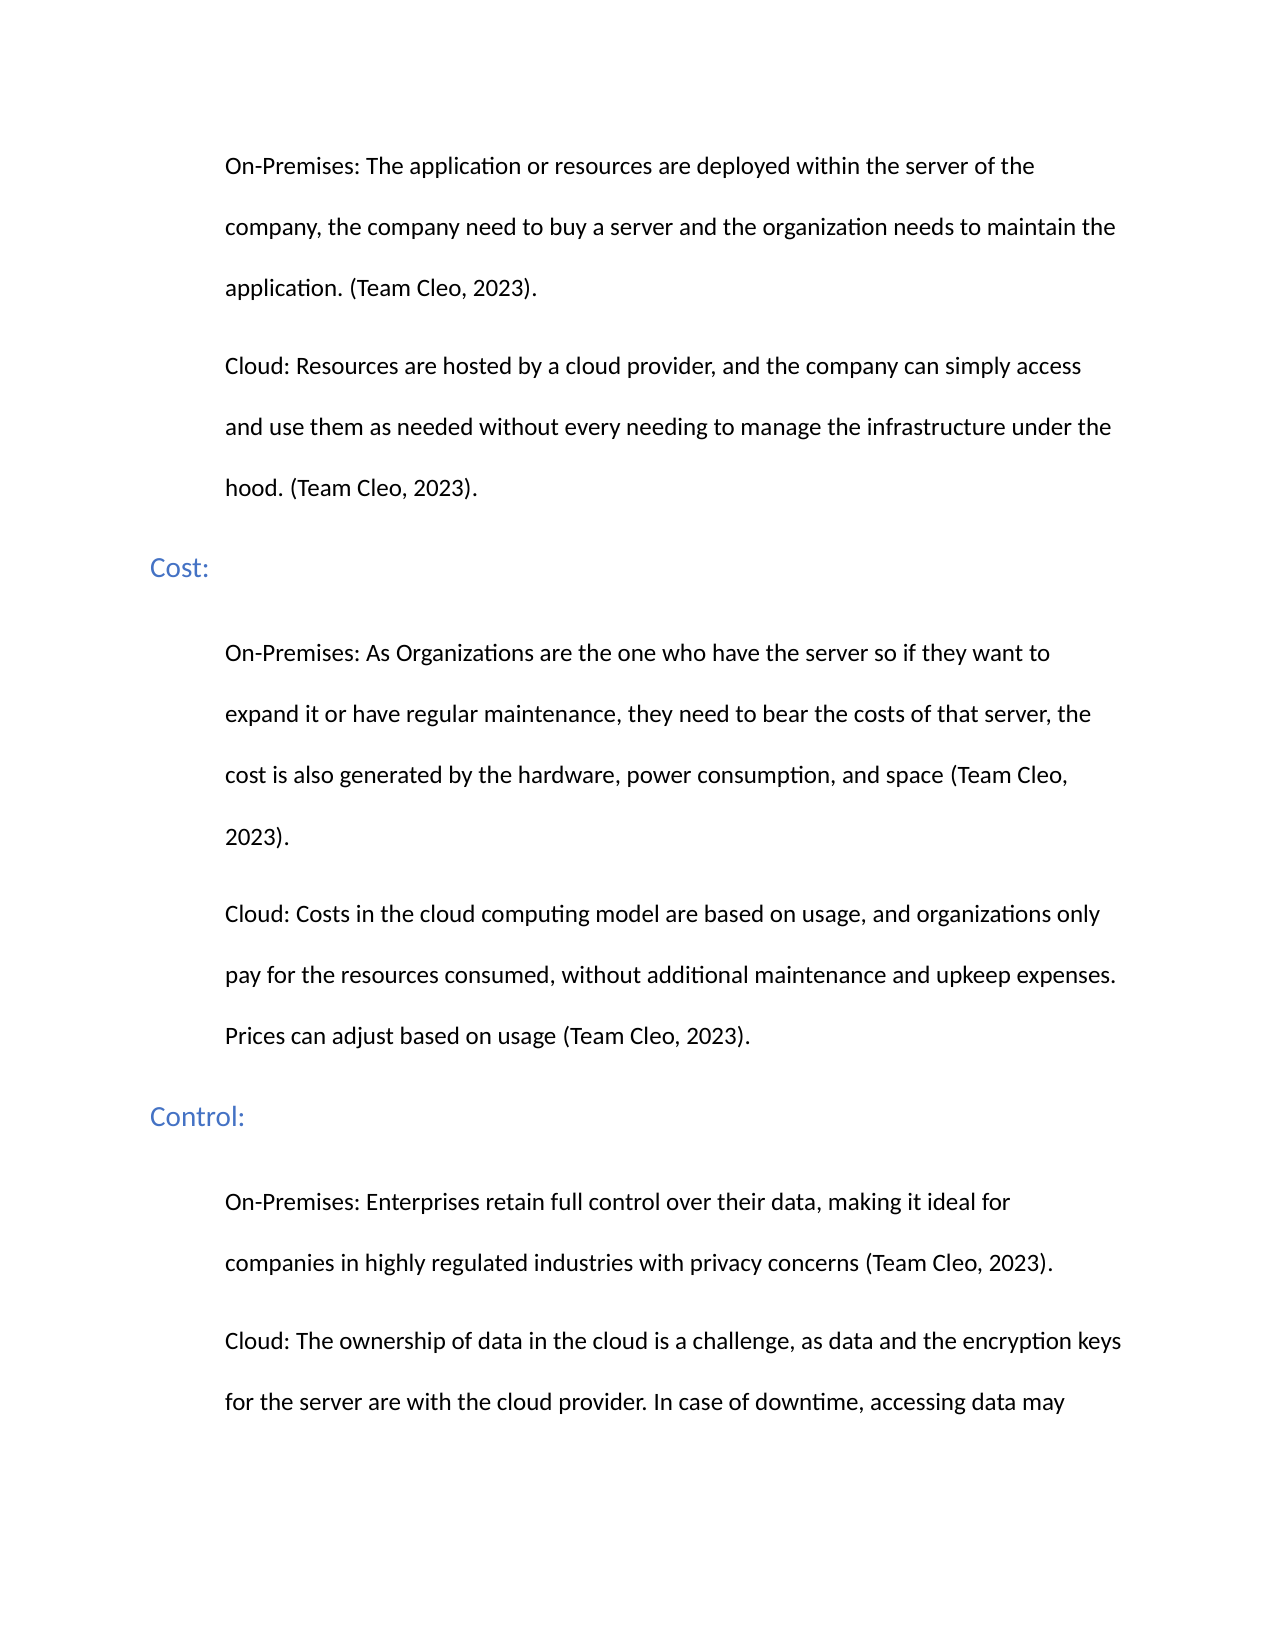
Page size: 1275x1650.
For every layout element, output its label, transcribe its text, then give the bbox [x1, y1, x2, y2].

text Cloud: Costs in the cloud computing model are based on usage, and organizations only pay for the resources consumed, without additional maintenance and upkeep expenses. Prices can adjust based on usage. [225, 898, 1125, 1051]
text Cost: [150, 549, 1125, 585]
text Control: [150, 1098, 1125, 1134]
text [225, 1325, 1125, 1416]
text On-Premises: Enterprises retain full control over their data, making it ideal for companies in highly regulated industries with privacy concerns. [225, 1186, 1125, 1278]
text On-Premises: As Organizations are the one who have the server so if they want to expand it or have regular maintenance, they need to bear the costs of that server, the cost is also generated by the hardware, power consumption, and space. [225, 637, 1125, 851]
text Cloud: Resources are hosted by a cloud provider, and the company can simply access and use them as needed without every needing to manage the infrastructure under the hood.. [225, 350, 1125, 502]
text On-Premises: The application or resources are deployed within the server of the company, the company need to buy a server and the organization needs to maintain the application.. [225, 150, 1125, 303]
